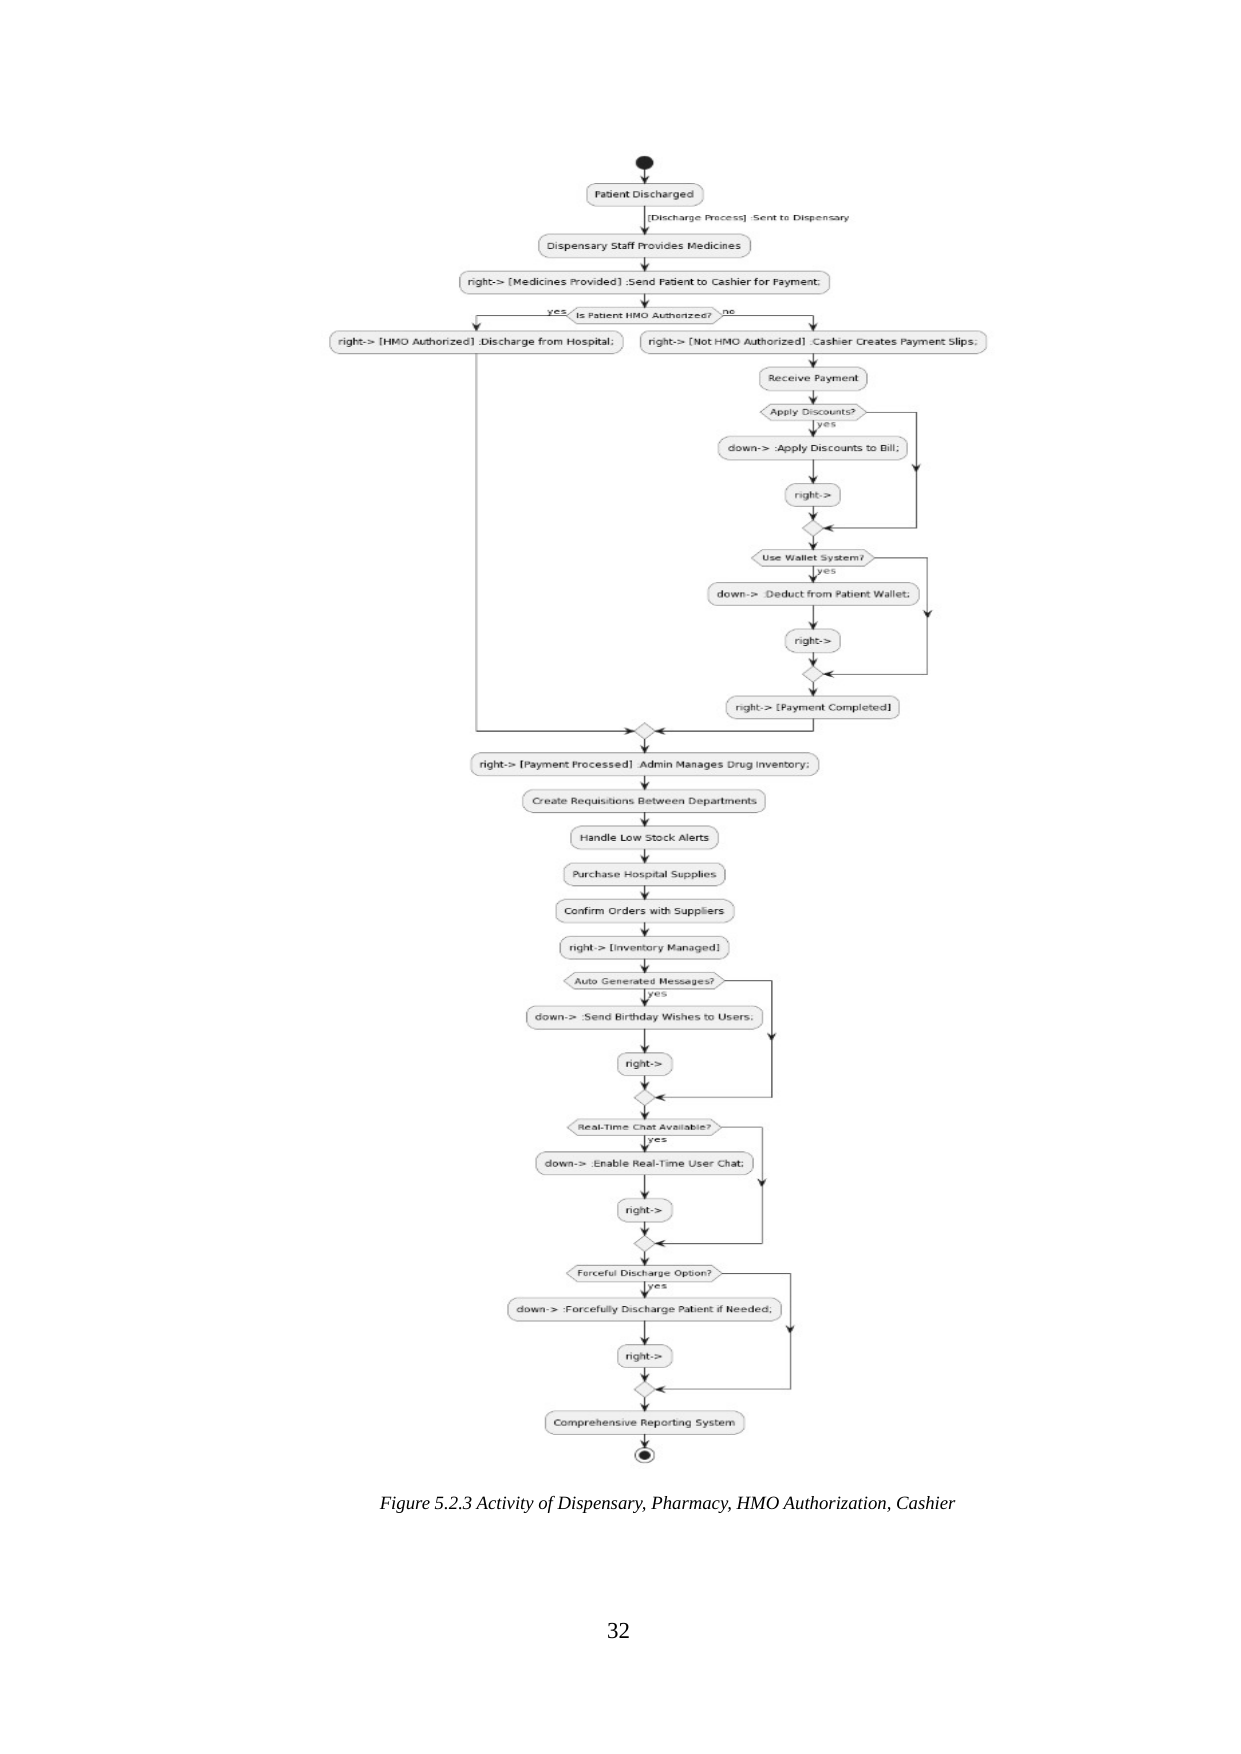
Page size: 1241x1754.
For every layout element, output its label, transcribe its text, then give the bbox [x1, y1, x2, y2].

text Figure 5.2.3 Activity of Dispensary, Pharmacy, HMO Authorization, Cashier [300, 1492, 1090, 1513]
picture [320, 150, 995, 1469]
